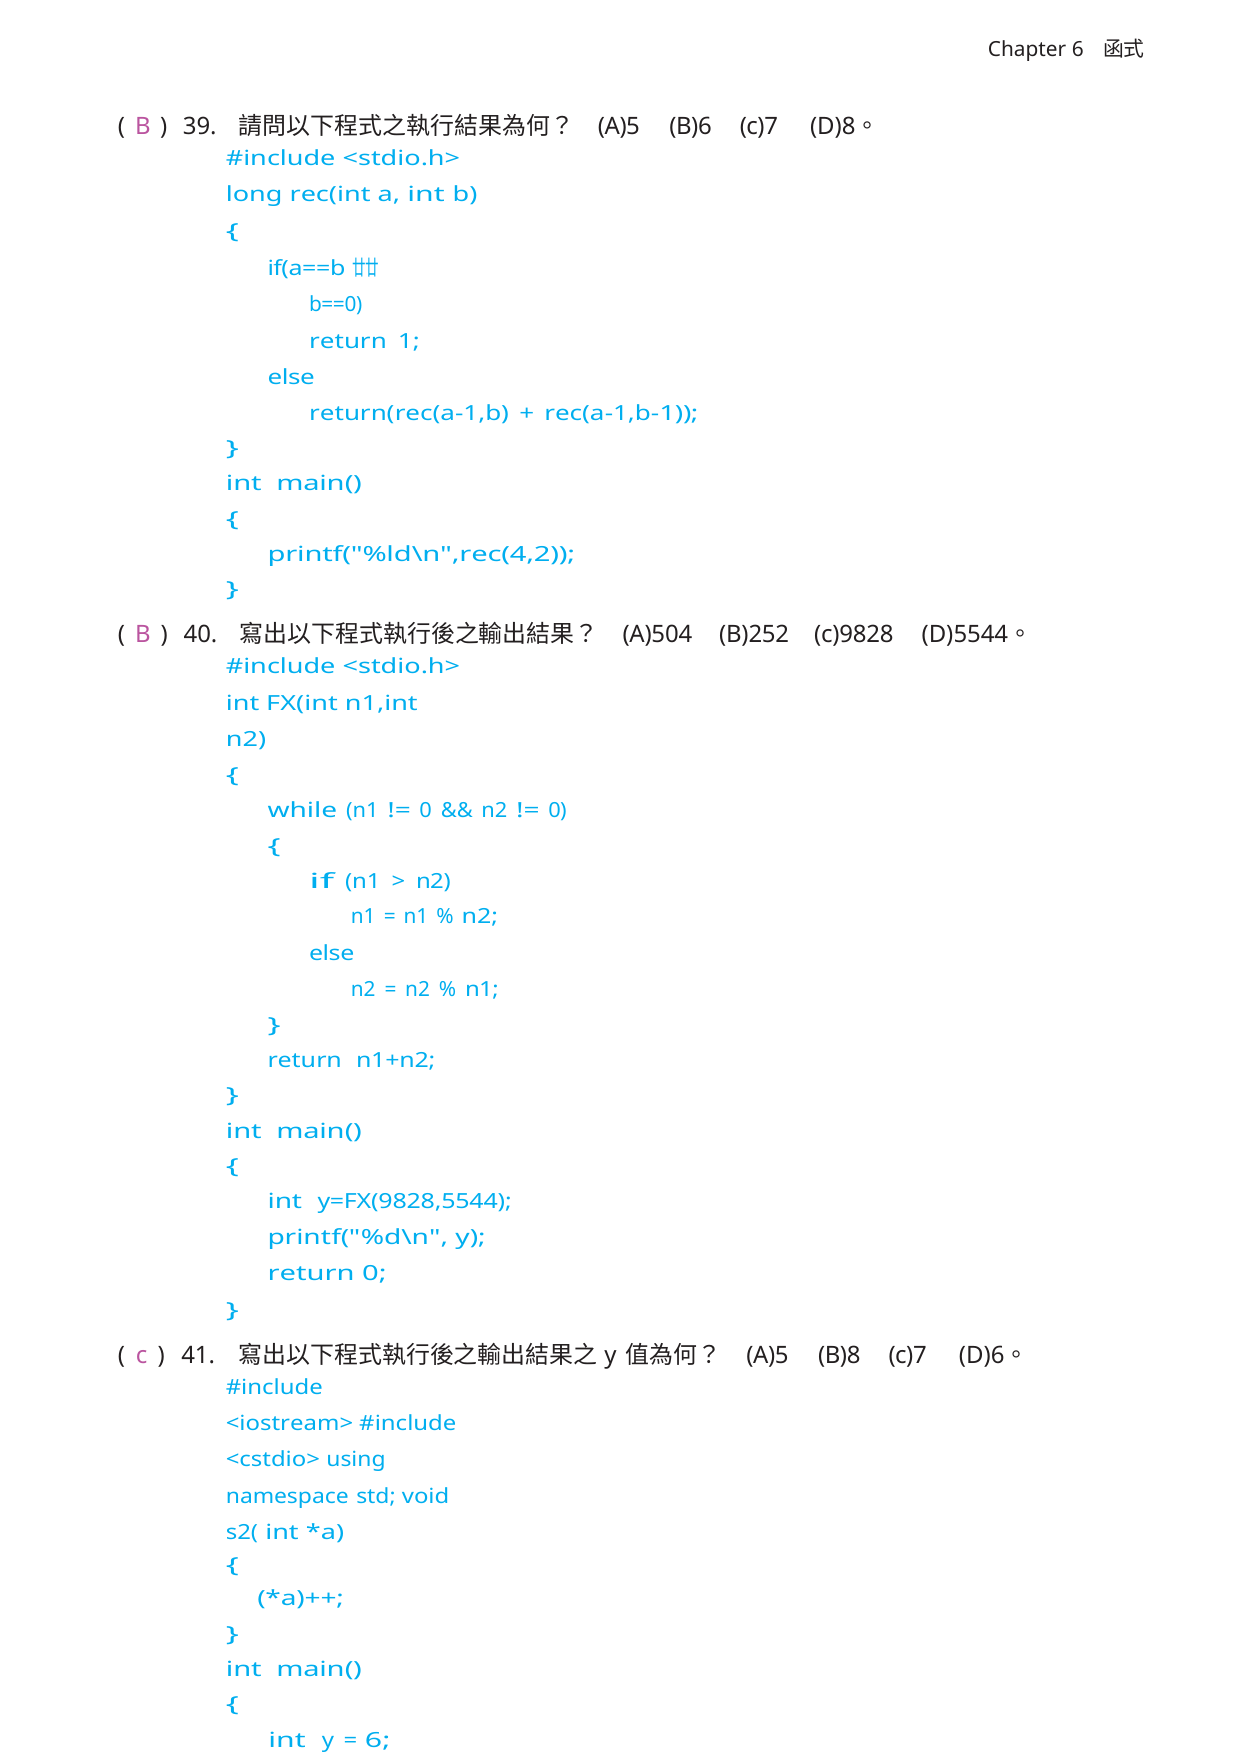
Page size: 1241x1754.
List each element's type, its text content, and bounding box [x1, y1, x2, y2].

text { [226, 1553, 1196, 1577]
text { [267, 831, 1196, 859]
text if(a==b 廿廿 b==0) return 1; [267, 251, 437, 354]
text printf("%ld\n",rec(4,2)); [267, 539, 1196, 567]
text else [267, 362, 1196, 391]
text { [226, 1689, 1196, 1718]
text } [226, 1619, 1196, 1647]
text return(rec(a-1,b) + rec(a-1,b-1)); [309, 398, 1196, 426]
picture [355, 265, 360, 277]
text while (n1 != 0 && n2 != 0) [267, 796, 1196, 824]
picture [368, 265, 373, 277]
text ( c ) 41. 寫出以下程式執行後之輸出結果之 y 值為何？ (A)5 (B)8 (c)7 (D)6。 [118, 1328, 1196, 1372]
text Chapter 6 函式 [0, 32, 1145, 63]
text { [226, 216, 1196, 244]
text int main() [226, 1116, 1196, 1144]
text n2 = n2 % n1; [351, 974, 1196, 1003]
text int main() [226, 1654, 1196, 1683]
text int main() [226, 468, 1196, 497]
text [268, 1725, 409, 1753]
text { [226, 1151, 1196, 1179]
text } [267, 1010, 1196, 1038]
text n1 = n1 % n2; else [309, 902, 509, 966]
text ( B ) 39. 請問以下程式之執行結果為何？ (A)5 (B)6 (c)7 (D)8。 [118, 100, 1196, 143]
text printf("%d\n", y); return 0; [267, 1222, 543, 1287]
text } [226, 433, 1196, 461]
text } [226, 574, 1196, 603]
text #include <stdio.h> long rec(int a, int b) [226, 143, 488, 208]
text #include <stdio.h> int FX(int n1,int n2) [226, 651, 463, 752]
text } [226, 1295, 1196, 1323]
text #include <iostream> #include <cstdio> using namespace std; void s2( int *a) [226, 1372, 458, 1546]
text { [226, 504, 1196, 532]
text } [226, 1080, 1196, 1109]
text if (n1 > n2) [309, 866, 1196, 894]
text (*a)++; [257, 1583, 1196, 1612]
text return n1+n2; [267, 1045, 1196, 1073]
text { [226, 760, 1196, 789]
text ( B ) 40. 寫出以下程式執行後之輸出結果？ (A)504 (B)252 (c)9828 (D)5544。 [118, 608, 1196, 651]
text int y=FX(9828,5544); [267, 1186, 1196, 1215]
